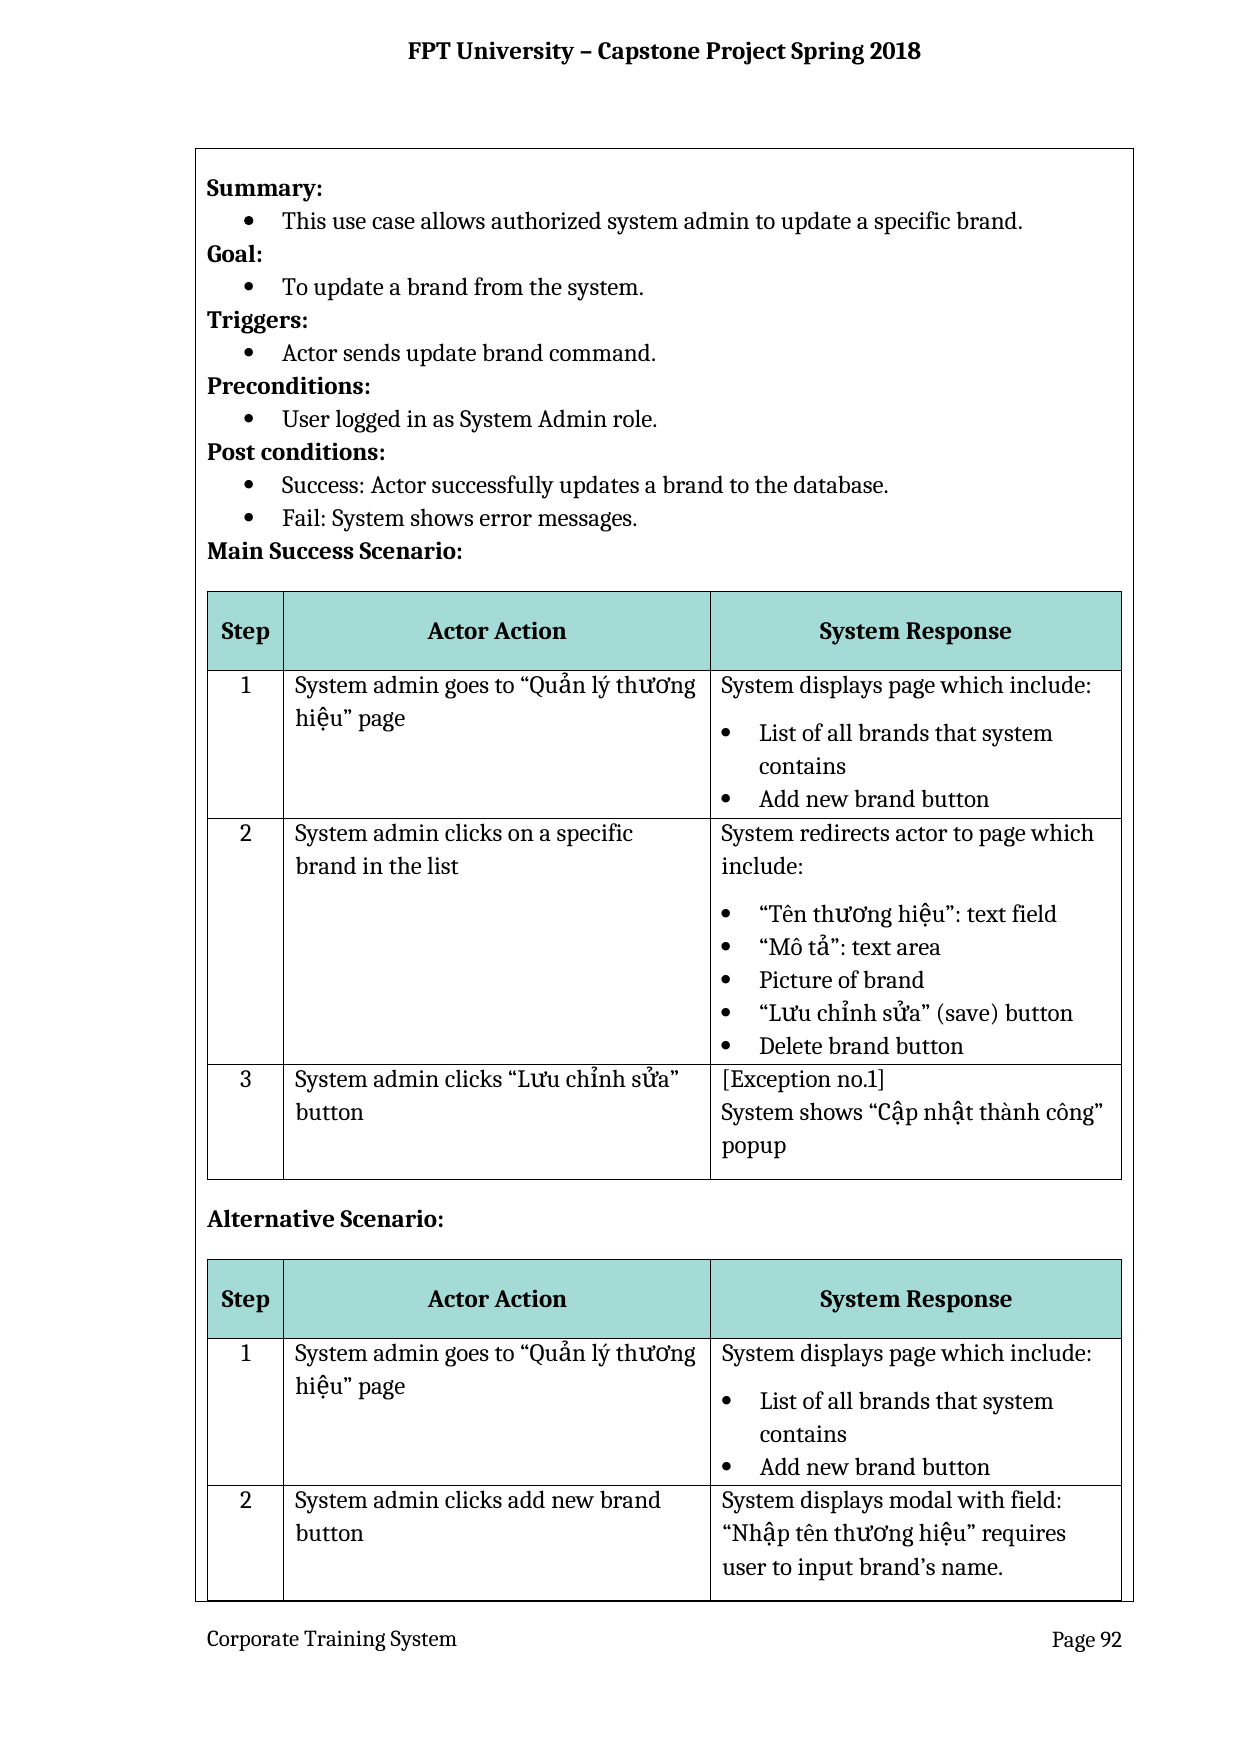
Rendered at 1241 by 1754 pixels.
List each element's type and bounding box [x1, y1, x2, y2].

table_cell [196, 149, 1133, 1601]
